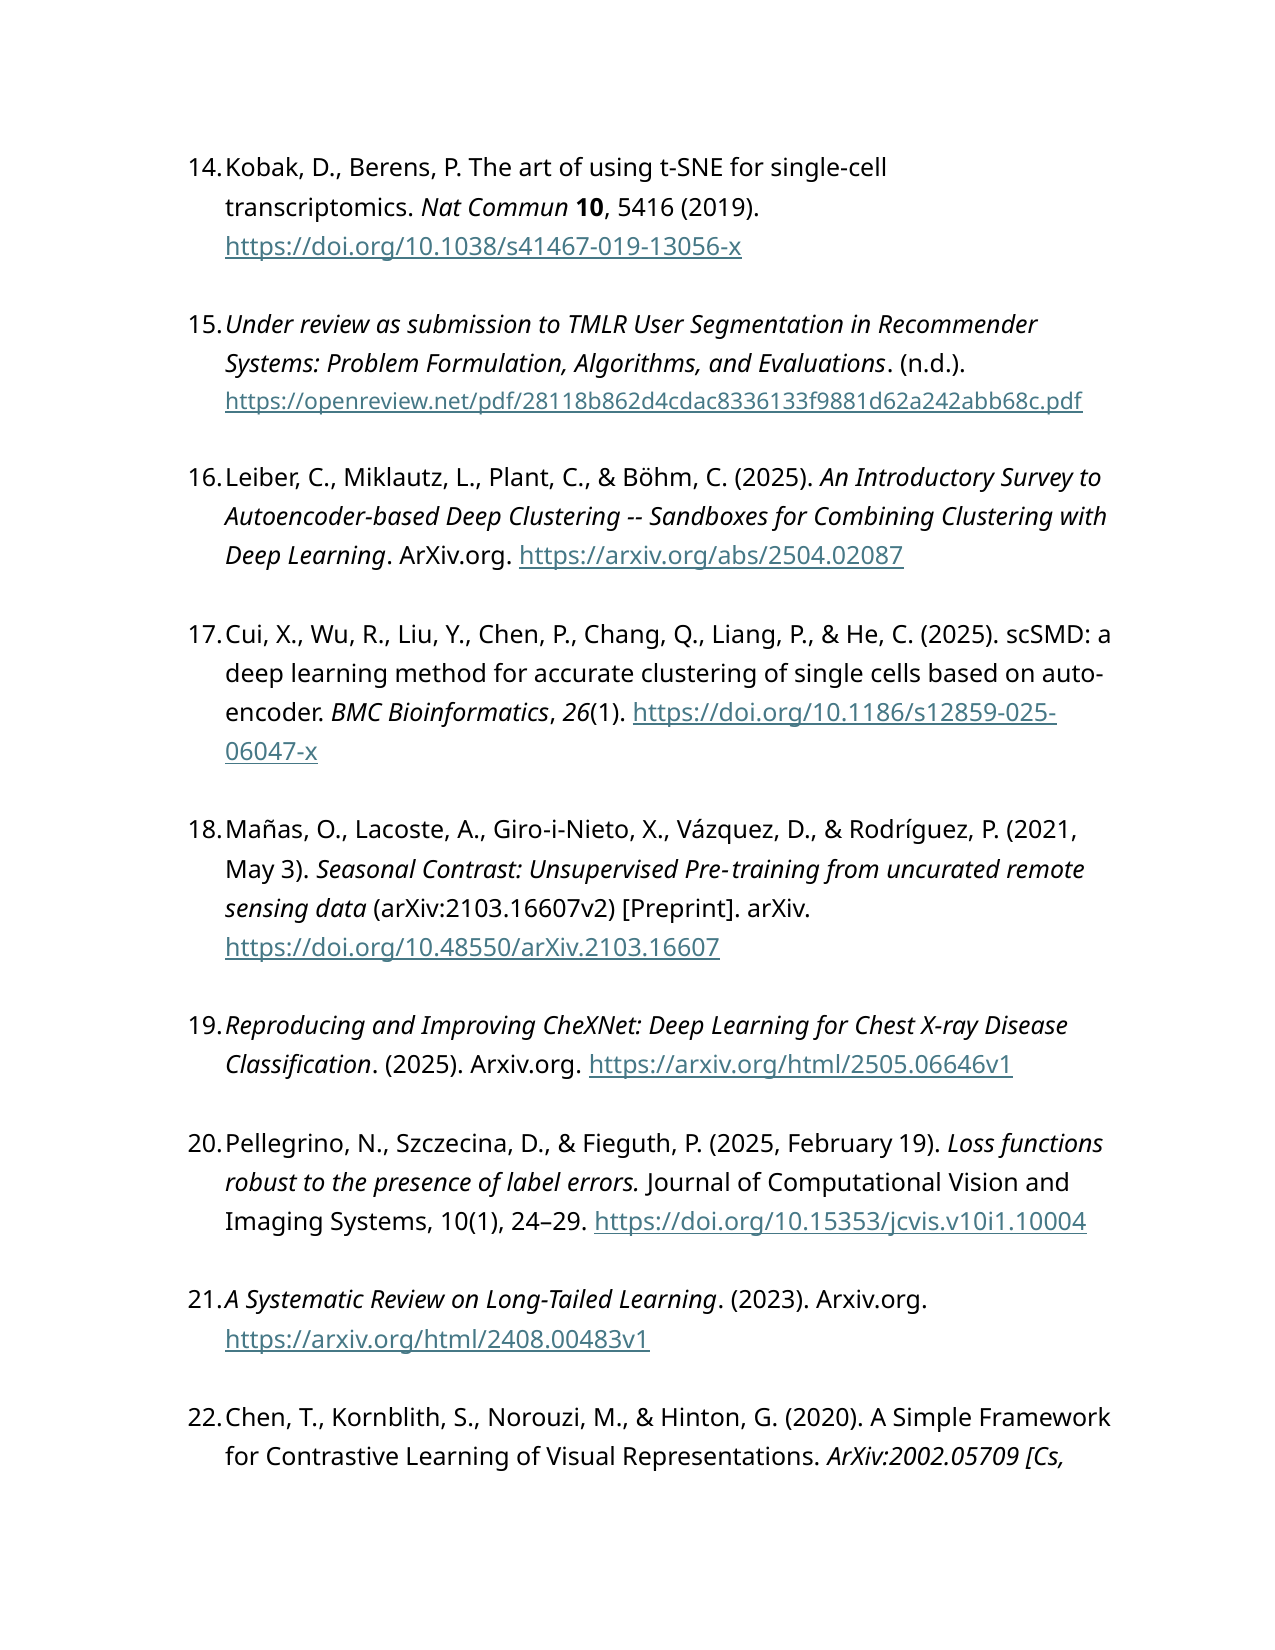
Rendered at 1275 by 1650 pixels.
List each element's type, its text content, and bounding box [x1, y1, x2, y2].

list Reproducing and Improving CheXNet: Deep Learning for Chest X-ray Disease Classification. (2025). Arxiv.org. https://arxiv.org/html/2505.06646v1 [187, 1008, 1125, 1081]
list Pellegrino, N., Szczecina, D., & Fieguth, P. (2025, February 19). Loss functions robust to the presence of label errors. Journal of Computational Vision and Imaging Systems, 10(1), 24–29. https://doi.org/10.15353/jcvis.v10i1.10004 [187, 1126, 1125, 1238]
list A Systematic Review on Long-Tailed Learning. (2023). Arxiv.org. https://arxiv.org/html/2408.00483v1 [187, 1282, 1125, 1355]
list Cui, X., Wu, R., Liu, Y., Chen, P., Chang, Q., Liang, P., & He, C. (2025). scSMD: a deep learning method for accurate clustering of single cells based on auto-encoder. BMC Bioinformatics, 26(1). https://doi.org/10.1186/s12859-025-06047-x [187, 616, 1125, 768]
list Kobak, D., Berens, P. The art of using t-SNE for single-cell transcriptomics. Nat Commun 10, 5416 (2019). https://doi.org/10.1038/s41467-019-13056-x [187, 150, 1125, 262]
list Mañas, O., Lacoste, A., Giro-i-Nieto, X., Vázquez, D., & Rodríguez, P. (2021, May 3). Seasonal Contrast: Unsupervised Pre-training from uncurated remote sensing data (arXiv:2103.16607v2) [Preprint]. arXiv. https://doi.org/10.48550/arXiv.2103.16607 [187, 812, 1125, 964]
list Leiber, C., Miklautz, L., Plant, C., & Böhm, C. (2025). An Introductory Survey to Autoencoder-based Deep Clustering -- Sandboxes for Combining Clustering with Deep Learning. ArXiv.org. https://arxiv.org/abs/2504.02087 [187, 460, 1125, 572]
list Under review as submission to TMLR User Segmentation in Recommender Systems: Problem Formulation, Algorithms, and Evaluations. (n.d.). https://openreview.net/pdf/28118b862d4cdac8336133f9881d62a242abb68c.pdf [187, 307, 1125, 416]
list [187, 1400, 1125, 1473]
